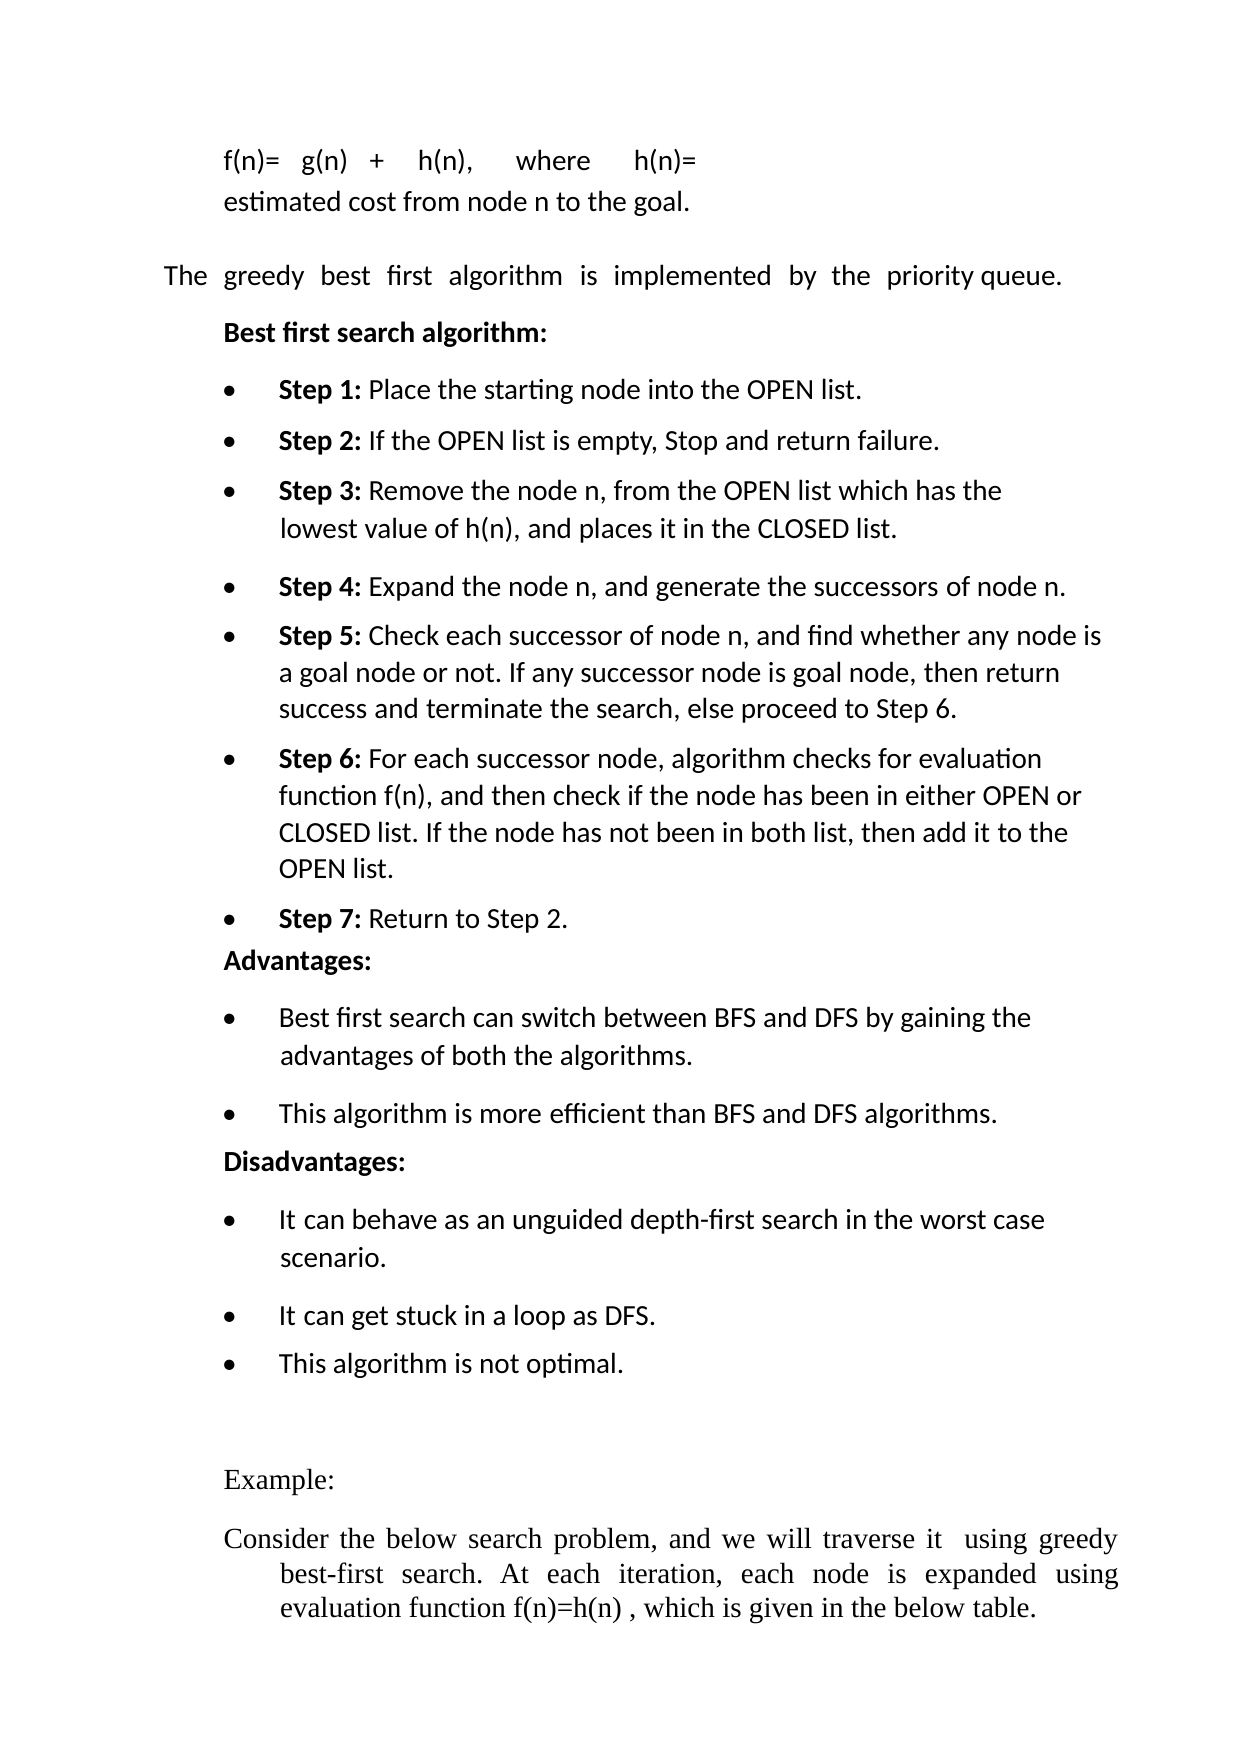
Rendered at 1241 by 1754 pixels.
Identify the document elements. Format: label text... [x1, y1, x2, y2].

list Step 2: If the OPEN list is empty, Stop and return failure. [222, 422, 1178, 457]
list Best first search can switch between BFS and DFS by gaining the [222, 999, 1178, 1035]
list Step 5: Check each successor of node n, and find whether any node is a goal node or not. If any successor node is goal node, then return success and terminate the search, else proceed to Step 6. [222, 617, 1102, 726]
text f(n)= g(n) + h(n), where h(n)= estimated cost from node n to the goal. [223, 142, 696, 218]
list Step 7: Return to Step 2. [222, 900, 1178, 936]
list Step 6: For each successor node, algorithm checks for evaluation function f(n), and then check if the node has been in either OPEN or CLOSED list. If the node has not been in both list, then add it to the OPEN list. [222, 740, 1107, 886]
text scenario. [280, 1239, 1178, 1274]
text Best first search algorithm: [223, 314, 1178, 349]
list It can behave as an unguided depth-first search in the worst case [222, 1201, 1178, 1237]
text The greedy best first algorithm is implemented by the priority queue. [137, 240, 1178, 297]
list This algorithm is not optimal. [222, 1345, 1178, 1380]
list Step 4: Expand the node n, and generate the successors of node n. [222, 568, 1071, 603]
text Example: [223, 1429, 1178, 1505]
list It can get stuck in a loop as DFS. [222, 1297, 1178, 1332]
text Disadvantages: [223, 1143, 1178, 1179]
list Step 1: Place the starting node into the OPEN list. [222, 371, 1178, 407]
text advantages of both the algorithms. [280, 1037, 1178, 1073]
text Advantages: [223, 942, 1178, 977]
text lowest value of h(n), and places it in the CLOSED list. [280, 510, 1178, 546]
text Consider the below search problem, and we will traverse it using greedy best-first search. At each iteration, each node is expanded using evaluation function f(n)=h(n) , which is given in the below table. [223, 1521, 1118, 1624]
list This algorithm is more efficient than BFS and DFS algorithms. [222, 1095, 1178, 1131]
list Step 3: Remove the node n, from the OPEN list which has the [222, 472, 1178, 508]
